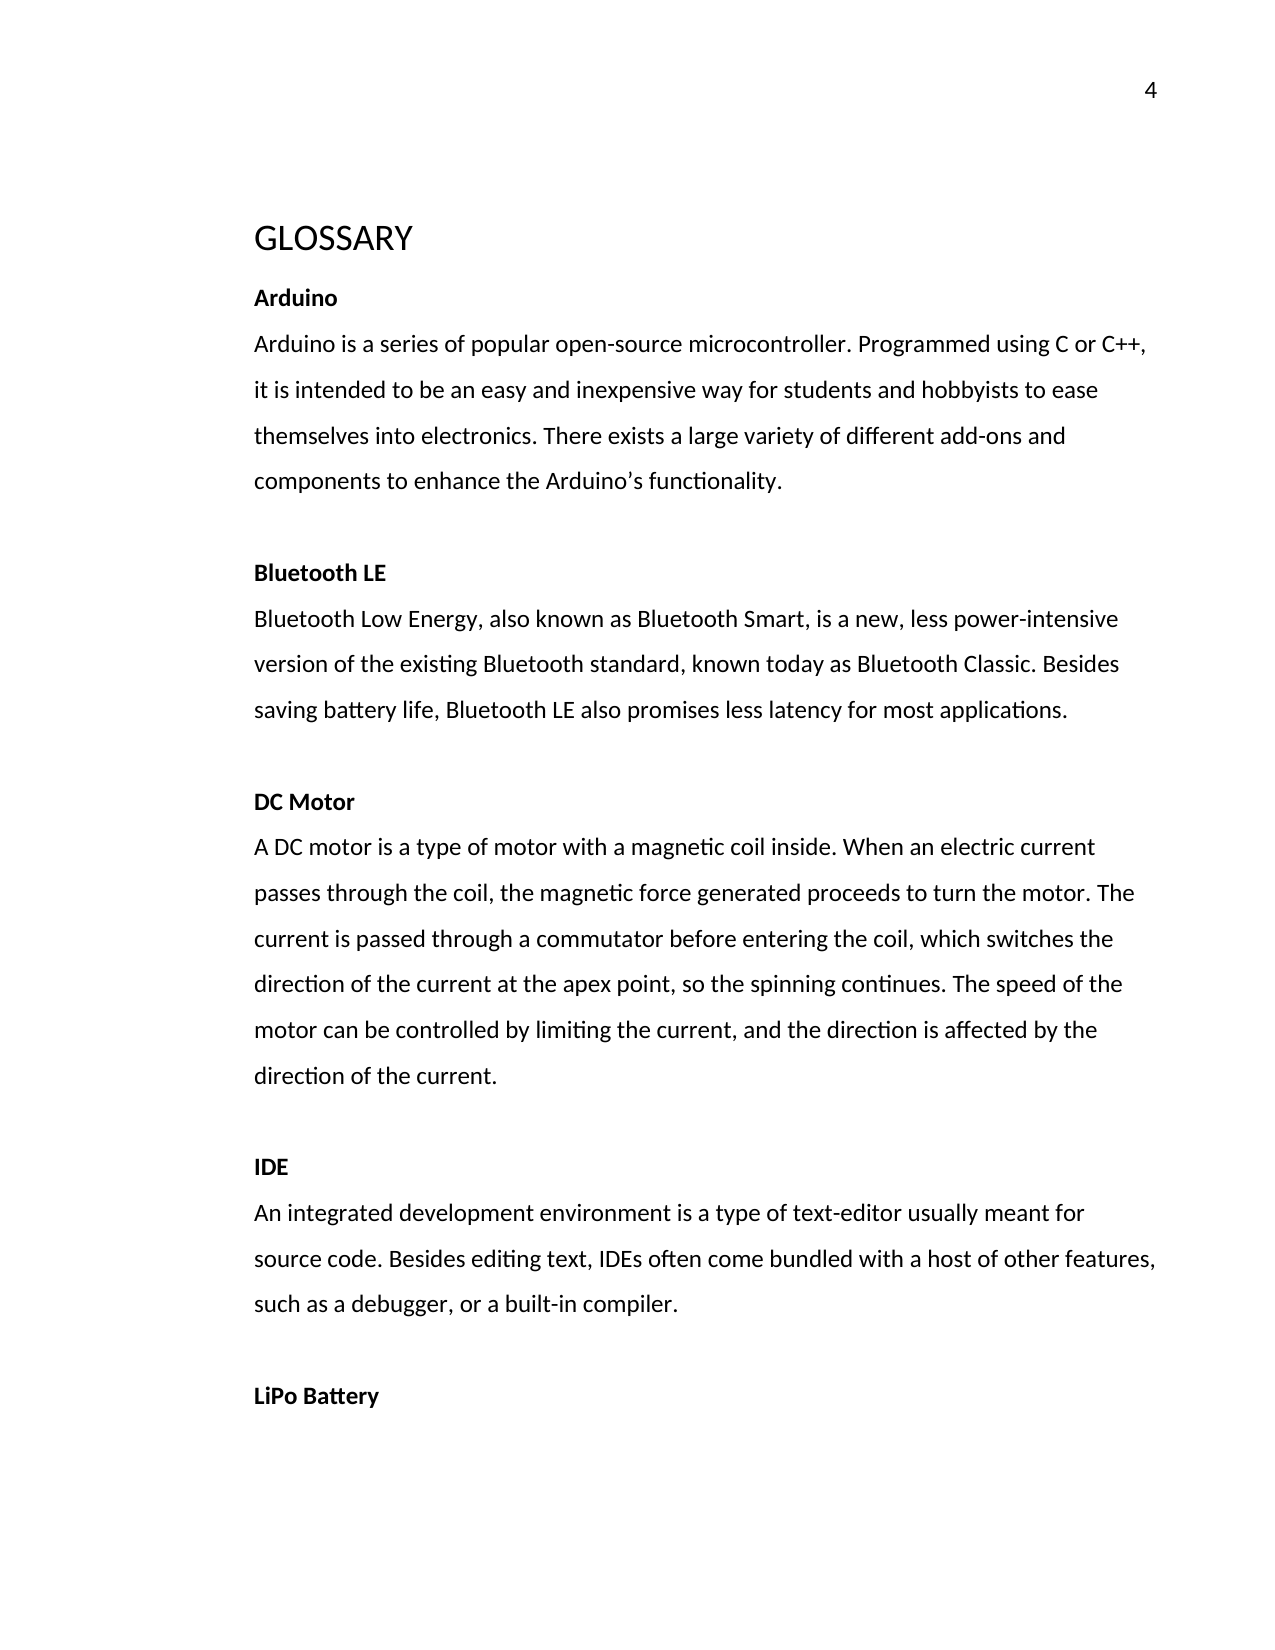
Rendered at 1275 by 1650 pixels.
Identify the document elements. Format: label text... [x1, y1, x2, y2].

text DC Motor [254, 786, 1157, 816]
text Bluetooth Low Energy, also known as Bluetooth Smart, is a new, less power-intensive version of the existing Bluetooth standard, known today as Bluetooth Classic. Besides saving battery life, Bluetooth LE also promises less latency for most applications. [254, 603, 1157, 725]
text An integrated development environment is a type of text-editor usually meant for source code. Besides editing text, IDEs often come bundled with a host of other features, such as a debugger, or a built-in compiler. [254, 1197, 1157, 1319]
text Bluetooth LE [254, 557, 1157, 587]
subtitle Glossary [254, 214, 1157, 260]
text IDE [254, 1151, 1157, 1182]
text Arduino [254, 283, 1157, 313]
text LiPo Battery [254, 1380, 1157, 1411]
text Arduino is a series of popular open-source microcontroller. Programmed using C or C++, it is intended to be an easy and inexpensive way for students and hobbyists to ease themselves into electronics. There exists a large variety of different add-ons and components to enhance the Arduino’s functionality. [254, 328, 1157, 496]
text A DC motor is a type of motor with a magnetic coil inside. When an electric current passes through the coil, the magnetic force generated proceeds to turn the motor. The current is passed through a commutator before entering the coil, which switches the direction of the current at the apex point, so the spinning continues. The speed of the motor can be controlled by limiting the current, and the direction is affected by the direction of the current. [254, 831, 1157, 1091]
